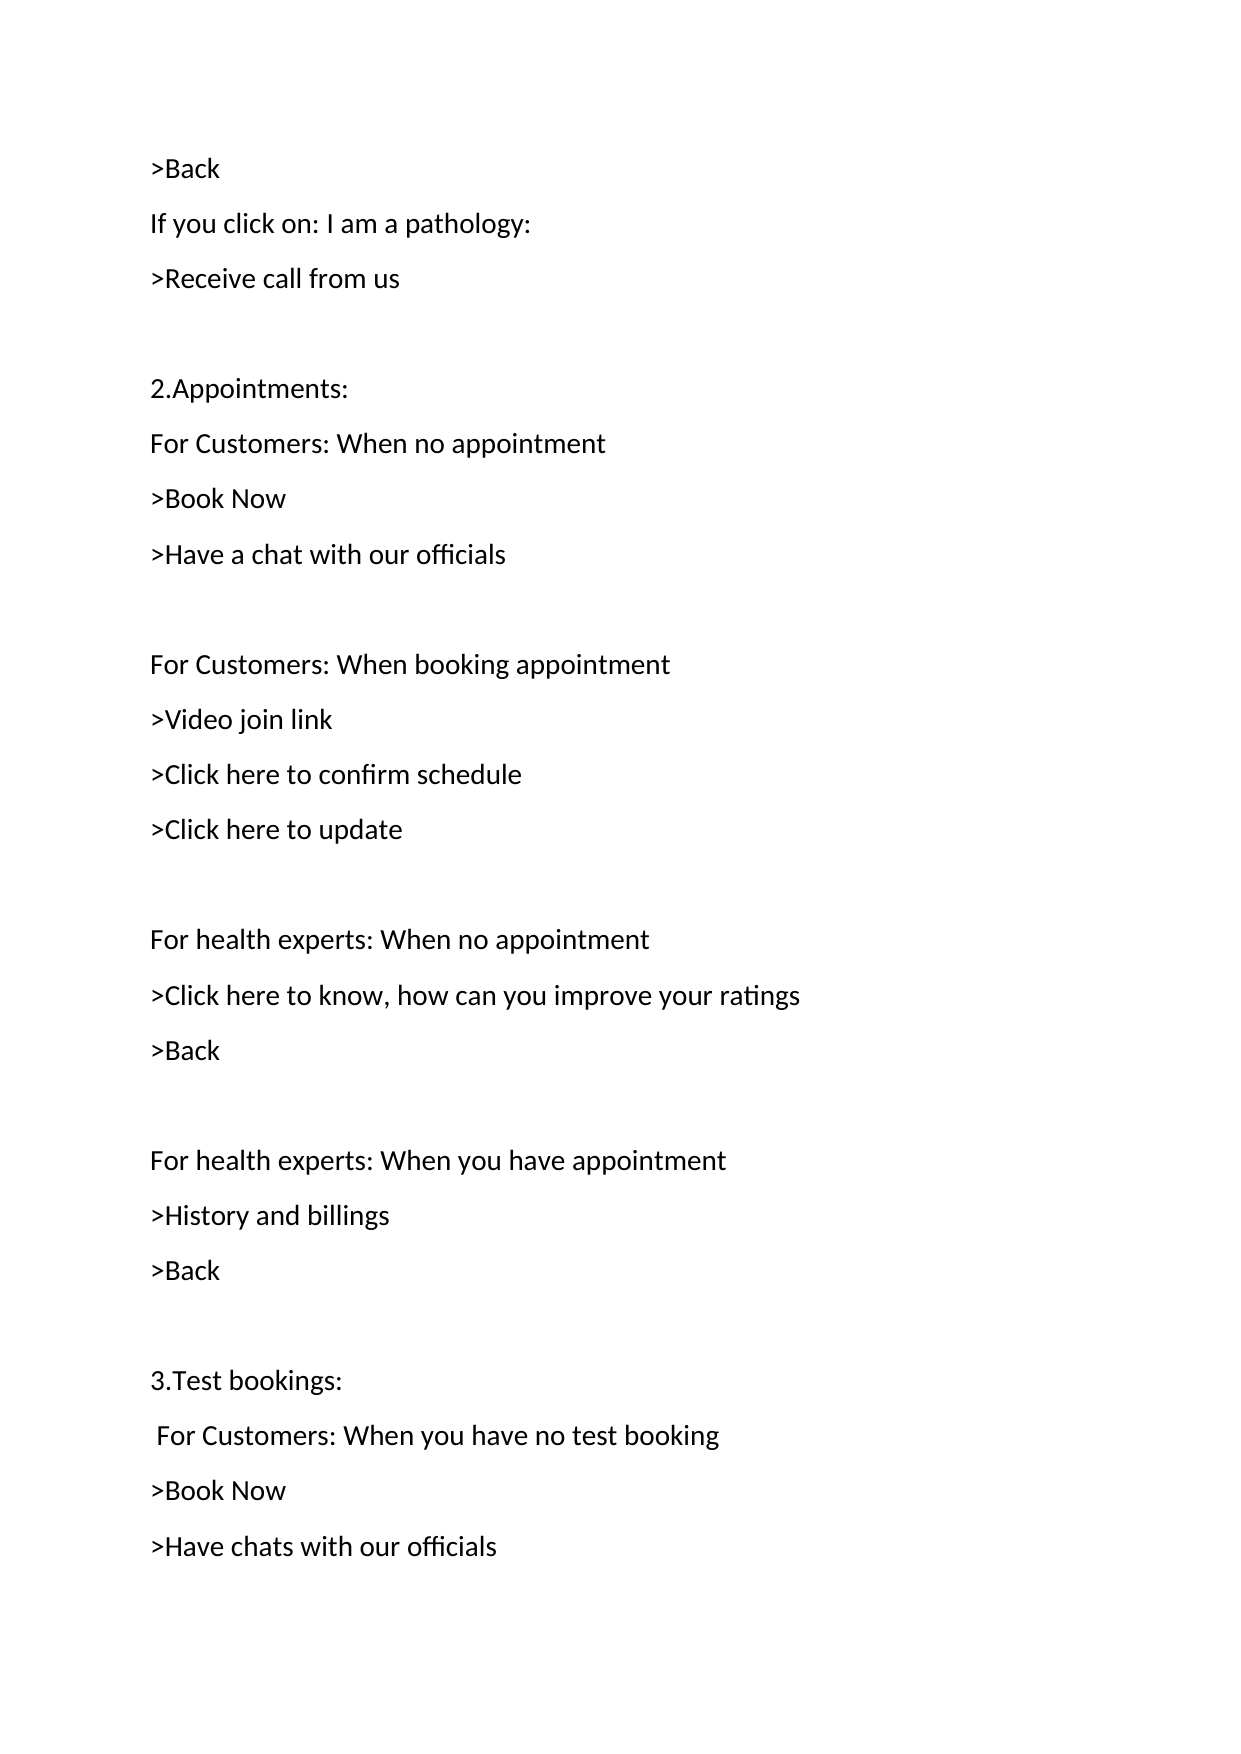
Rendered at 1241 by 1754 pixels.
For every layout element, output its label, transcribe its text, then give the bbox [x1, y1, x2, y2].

text >Have a chat with our officials [150, 536, 1090, 571]
text For Customers: When you have no test booking [150, 1417, 1090, 1453]
text 2.Appointments: [150, 370, 1090, 406]
text For Customers: When no appointment [150, 426, 1090, 461]
text For Customers: When booking appointment [150, 646, 1090, 682]
text >Back [150, 150, 1090, 186]
text >Have chats with our officials [150, 1528, 1090, 1563]
text >History and billings [150, 1197, 1090, 1233]
text >Click here to update [150, 811, 1090, 847]
text If you click on: I am a pathology: [150, 205, 1090, 241]
text >Book Now [150, 481, 1090, 516]
text >Click here to know, how can you improve your ratings [150, 977, 1090, 1012]
text >Back [150, 1252, 1090, 1288]
text >Book Now [150, 1472, 1090, 1508]
text >Video join link [150, 701, 1090, 737]
text For health experts: When you have appointment [150, 1142, 1090, 1177]
text >Back [150, 1032, 1090, 1067]
text >Click here to confirm schedule [150, 756, 1090, 792]
text For health experts: When no appointment [150, 921, 1090, 957]
text 3.Test bookings: [150, 1362, 1090, 1398]
text >Receive call from us [150, 260, 1090, 296]
